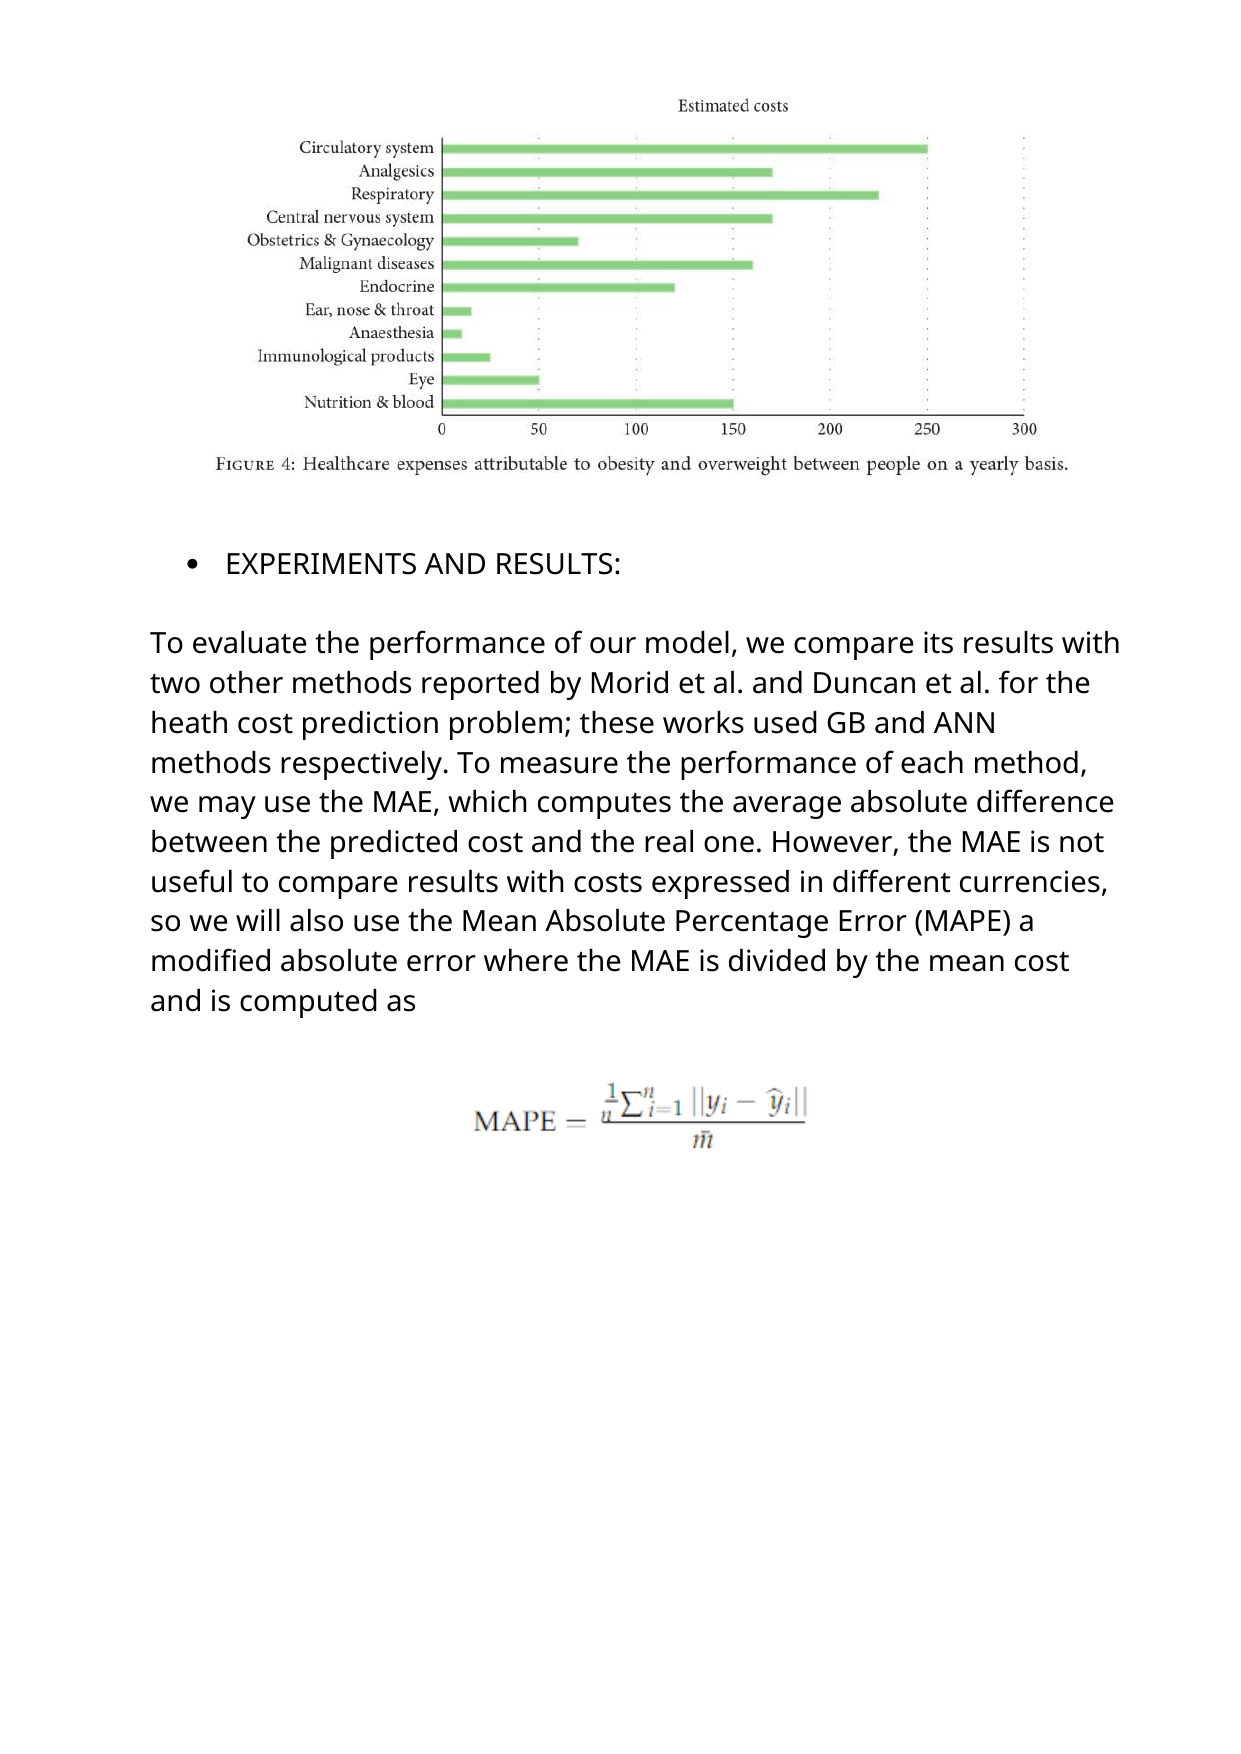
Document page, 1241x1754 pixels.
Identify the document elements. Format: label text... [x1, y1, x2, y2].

list EXPERIMENTS AND RESULTS: [187, 543, 1124, 583]
picture [150, 76, 1124, 495]
text To evaluate the performance of our model, we compare its results with two other methods reported by Morid et al. and Duncan et al. for the heath cost prediction problem; these works used GB and ANN methods respectively. To measure the performance of each method, we may use the MAE, which computes the average absolute difference between the predicted cost and the real one. However, the MAE is not useful to compare results with costs expressed in different currencies, so we will also use the Mean Absolute Percentage Error (MAPE) a modiﬁed absolute error where the MAE is divided by the mean cost and is computed as [150, 623, 1124, 1020]
picture [456, 1059, 863, 1189]
